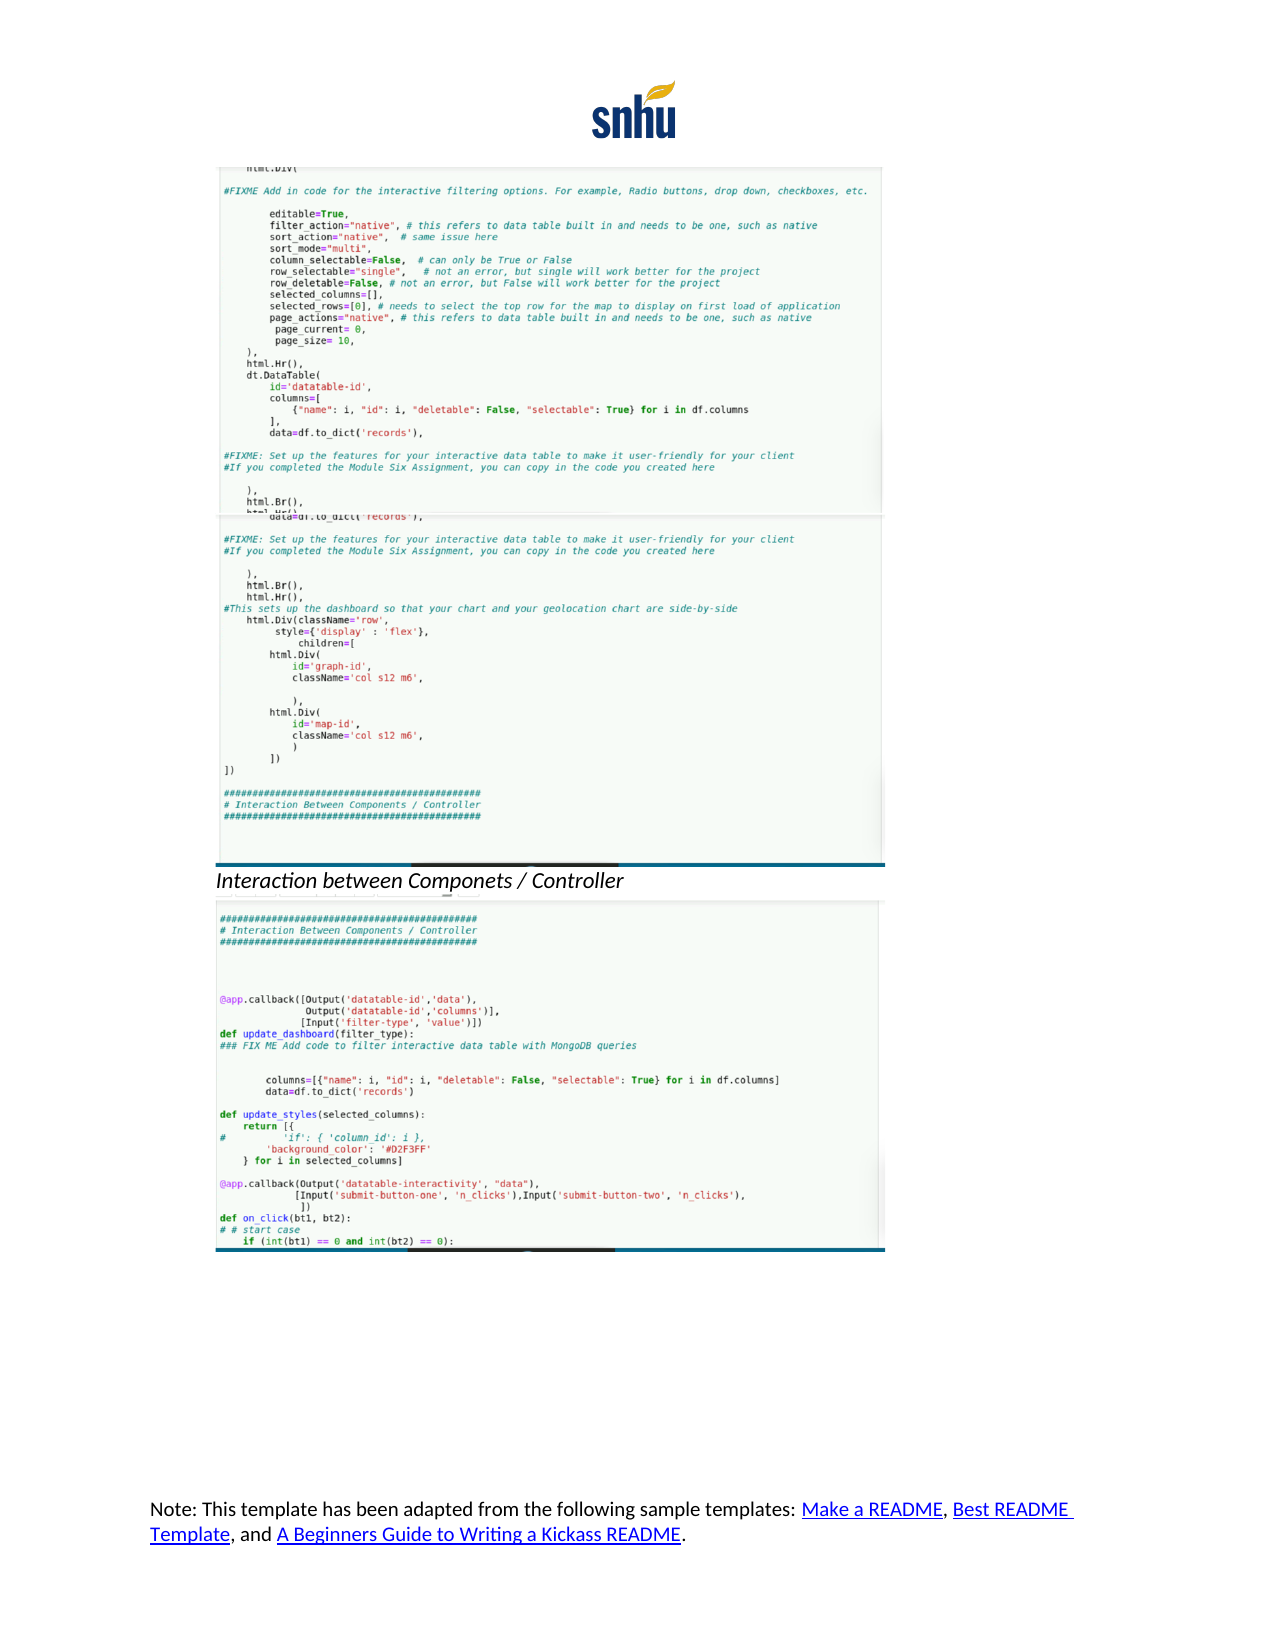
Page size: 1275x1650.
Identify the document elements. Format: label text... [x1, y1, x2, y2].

picture [215, 894, 886, 1252]
picture [573, 75, 702, 147]
picture [215, 167, 886, 867]
text Interaction between Componets / Controller [150, 867, 1125, 895]
